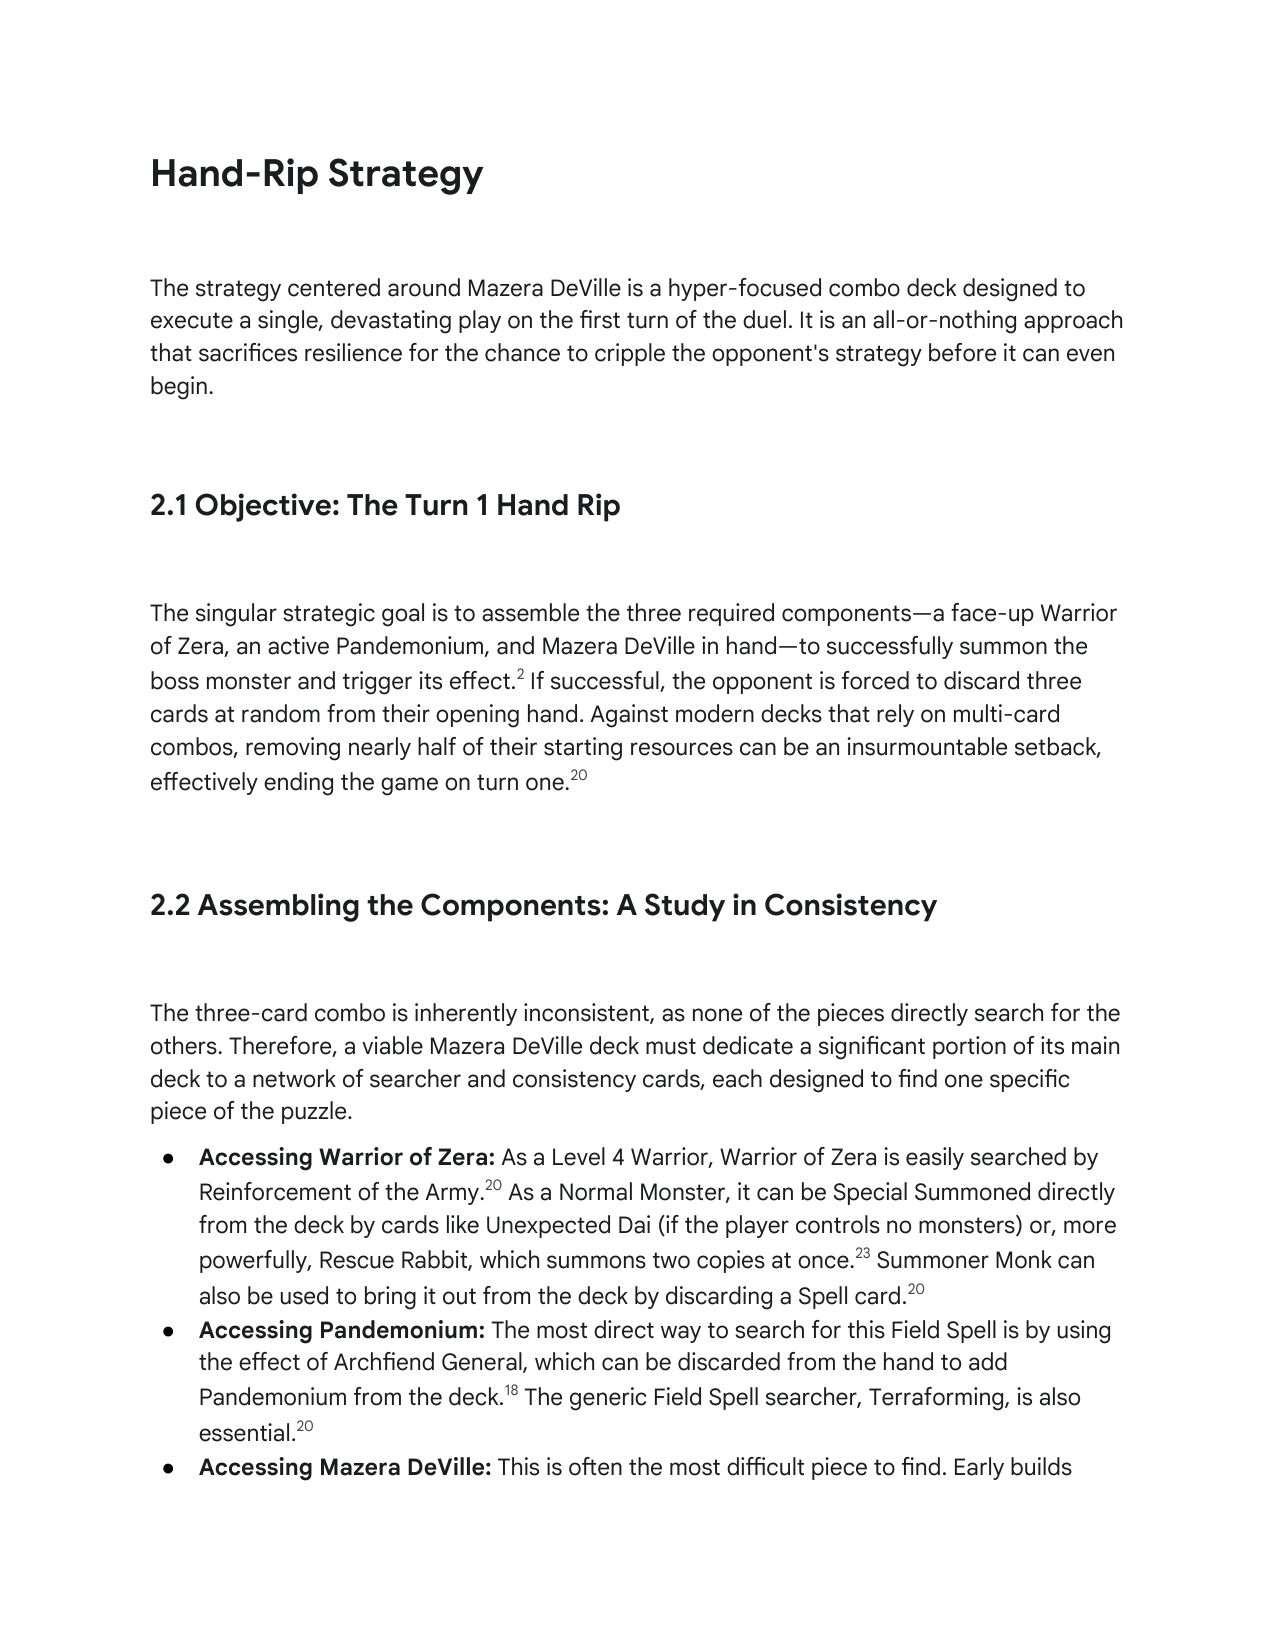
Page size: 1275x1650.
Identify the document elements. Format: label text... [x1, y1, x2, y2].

list Accessing Warrior of Zera: As a Level 4 Warrior, Warrior of Zera is easily searched by Reinforcement of the Army.20 As a Normal Monster, it can be Special Summoned directly from the deck by cards like Unexpected Dai (if the player controls no monsters) or, more powerfully, Rescue Rabbit, which summons two copies at once.23 Summoner Monk can also be used to bring it out from the deck by discarding a Spell card.20 [161, 1143, 1125, 1311]
subtitle 2.1 Objective: The Turn 1 Hand Rip [150, 487, 1125, 524]
text The strategy centered around Mazera DeVille is a hyper-focused combo deck designed to execute a single, devastating play on the first turn of the duel. It is an all-or-nothing approach that sacrifices resilience for the chance to cripple the opponent's strategy before it can even begin. [150, 274, 1125, 401]
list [161, 1453, 1125, 1482]
text The three-card combo is inherently inconsistent, as none of the pieces directly search for the others. Therefore, a viable Mazera DeVille deck must dedicate a significant portion of its main deck to a network of searcher and consistency cards, each designed to find one specific piece of the puzzle. [150, 999, 1125, 1126]
subtitle 2.2 Assembling the Components: A Study in Consistency [150, 888, 1125, 924]
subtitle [150, 150, 1125, 197]
list Accessing Pandemonium: The most direct way to search for this Field Spell is by using the effect of Archfiend General, which can be discarded from the hand to add Pandemonium from the deck.18 The generic Field Spell searcher, Terraforming, is also essential.20 [161, 1316, 1125, 1449]
text The singular strategic goal is to assemble the three required components—a face-up Warrior of Zera, an active Pandemonium, and Mazera DeVille in hand—to successfully summon the boss monster and trigger its effect.2 If successful, the opponent is forced to discard three cards at random from their opening hand. Against modern decks that rely on multi-card combos, removing nearly half of their starting resources can be an insurmountable setback, effectively ending the game on turn one.20 [150, 599, 1125, 797]
